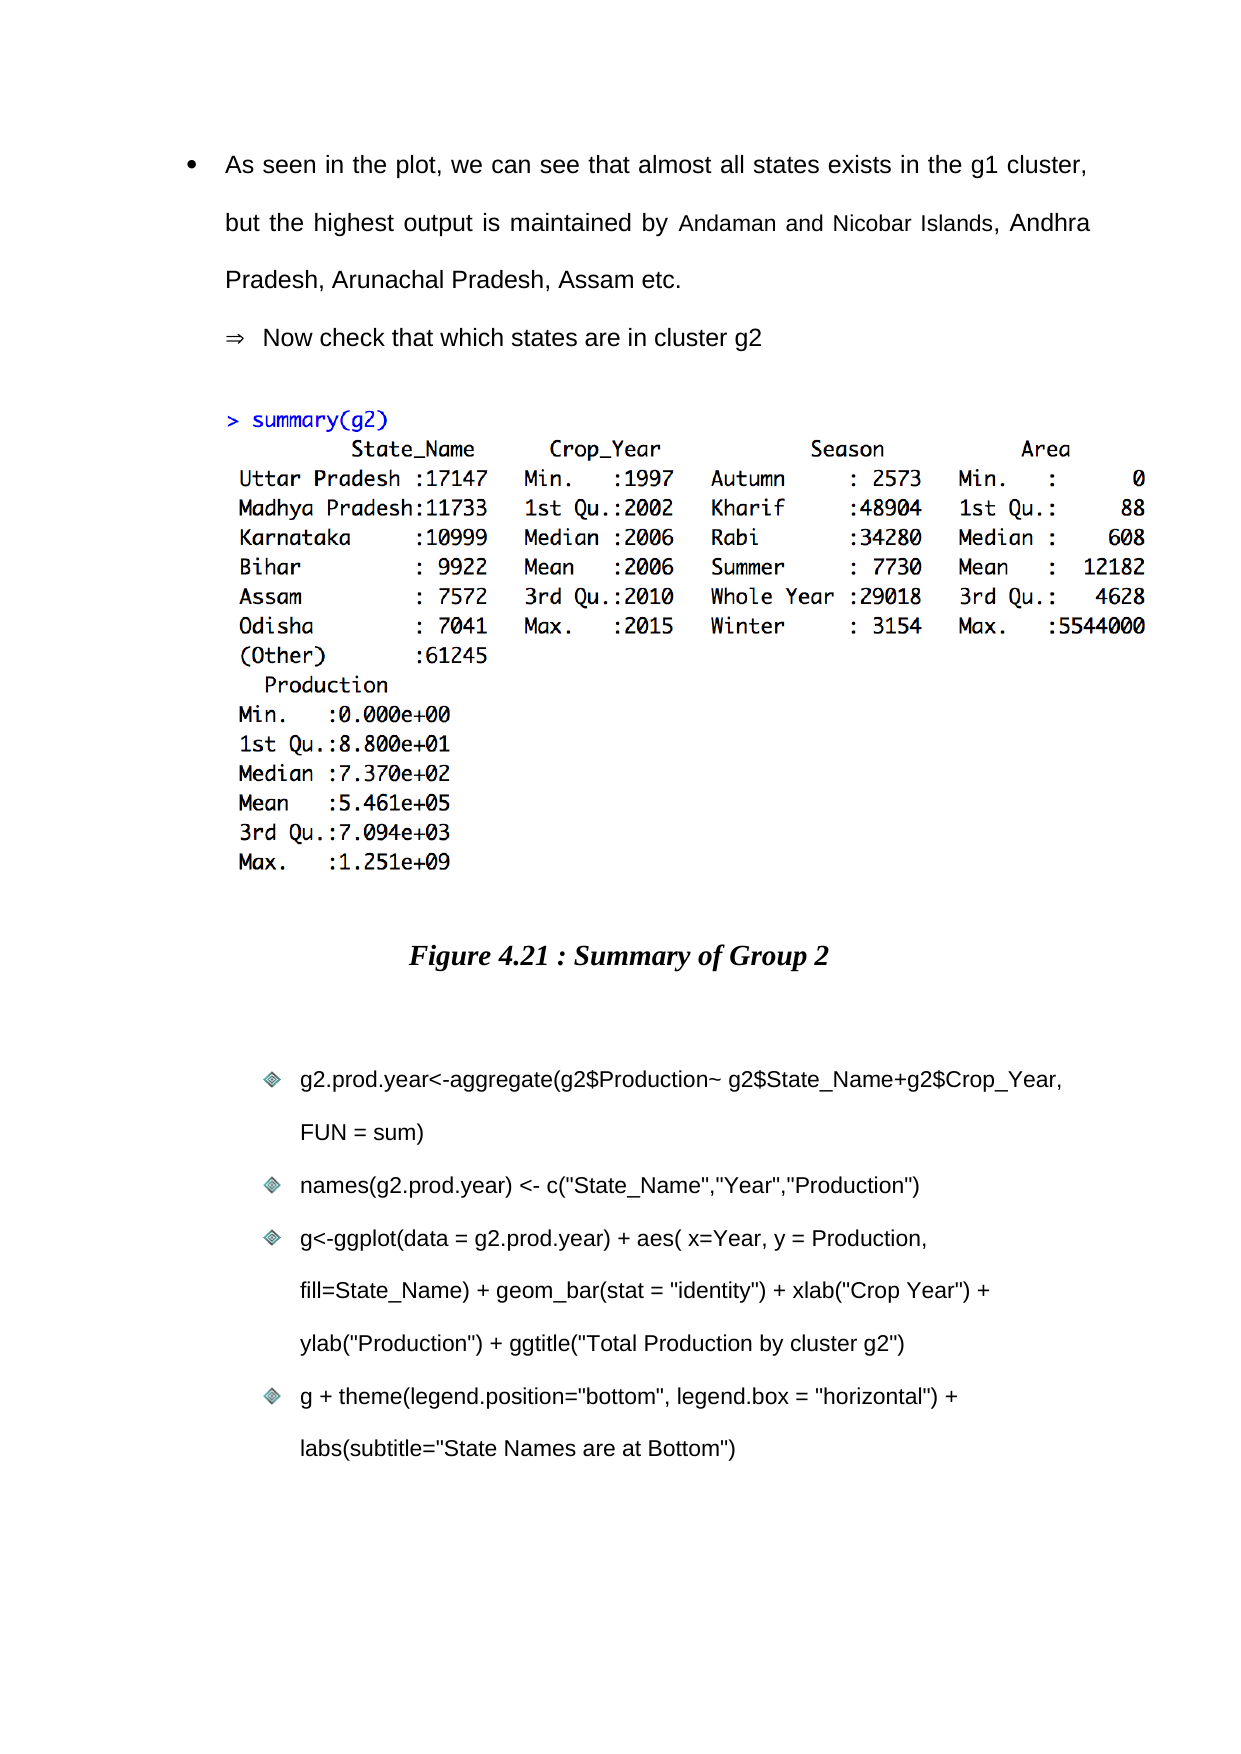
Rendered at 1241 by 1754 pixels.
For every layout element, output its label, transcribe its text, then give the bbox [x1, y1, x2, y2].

list g2.prod.year<-aggregate(g2$Production~ g2$State_Name+g2$Crop_Year, FUN = sum) [262, 1066, 1090, 1145]
picture [263, 1229, 281, 1246]
list g<-ggplot(data = g2.prod.year) + aes( x=Year, y = Production, fill=State_Name) + geom_bar(stat = "identity") + xlab("Crop Year") + ylab("Production") + ggtitle("Total Production by cluster g2") [262, 1224, 1090, 1356]
picture [263, 1387, 281, 1405]
list names(g2.prod.year) <- c("State_Name","Year","Production") [262, 1172, 1090, 1198]
picture [263, 1071, 281, 1088]
subtitle Figure 4.21 : Summary of Group 2 [150, 938, 1090, 972]
list g + theme(legend.position="bottom", legend.box = "horizontal") + labs(subtitle="State Names are at Bottom") [262, 1383, 1090, 1462]
list As seen in the plot, we can see that almost all states exists in the g1 cluster, but the highest output is maintained by Andaman and Nicobar Islands, Andhra Pradesh, Arunachal Pradesh, Assam etc. [187, 150, 1090, 294]
list Now check that which states are in cluster g2 [225, 323, 1090, 351]
picture [225, 405, 1165, 883]
picture [263, 1176, 281, 1194]
